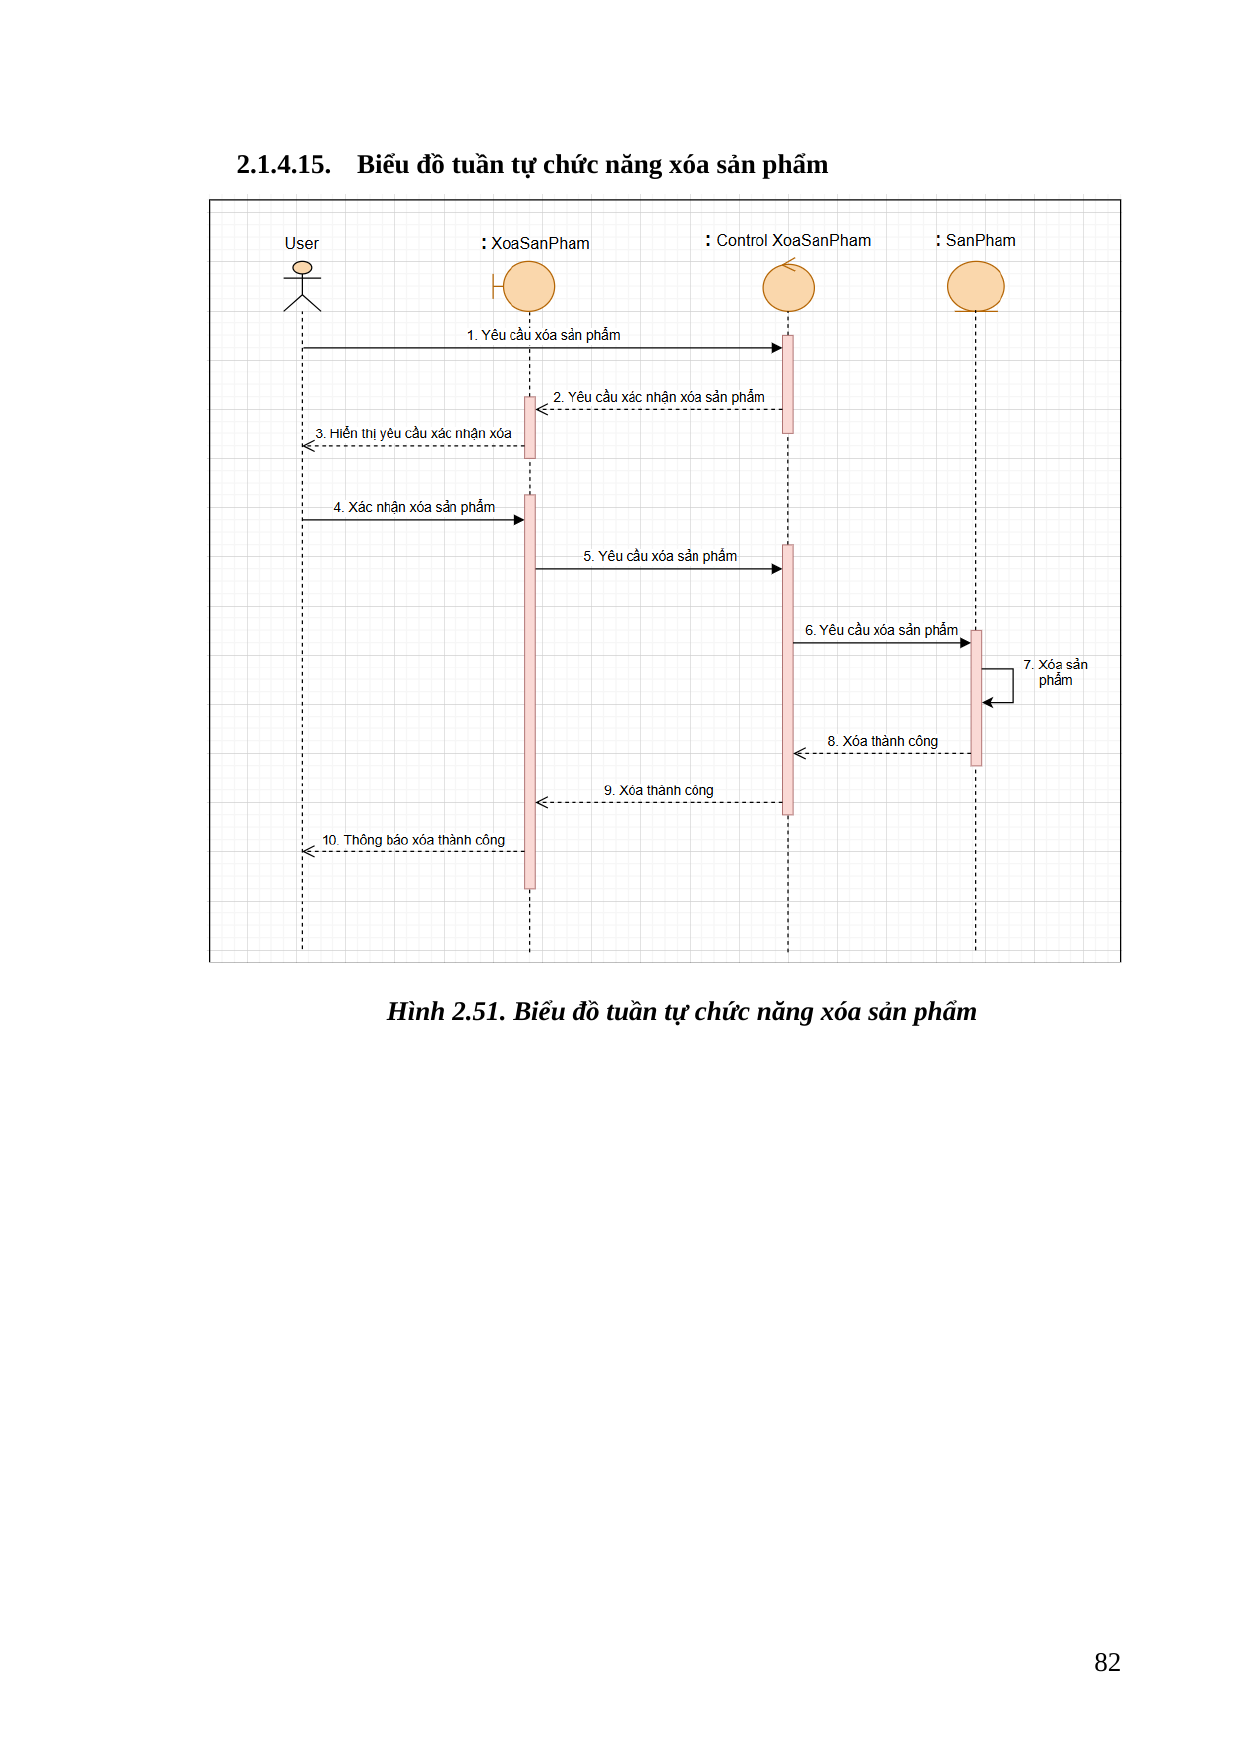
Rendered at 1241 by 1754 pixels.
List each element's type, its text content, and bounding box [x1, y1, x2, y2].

picture [206, 194, 1123, 963]
subtitle Biểu đồ tuần tự chức năng xóa sản phẩm [236, 148, 1122, 179]
text Hình 2.51. Biểu đồ tuần tự chức năng xóa sản phẩm [244, 994, 1122, 1026]
